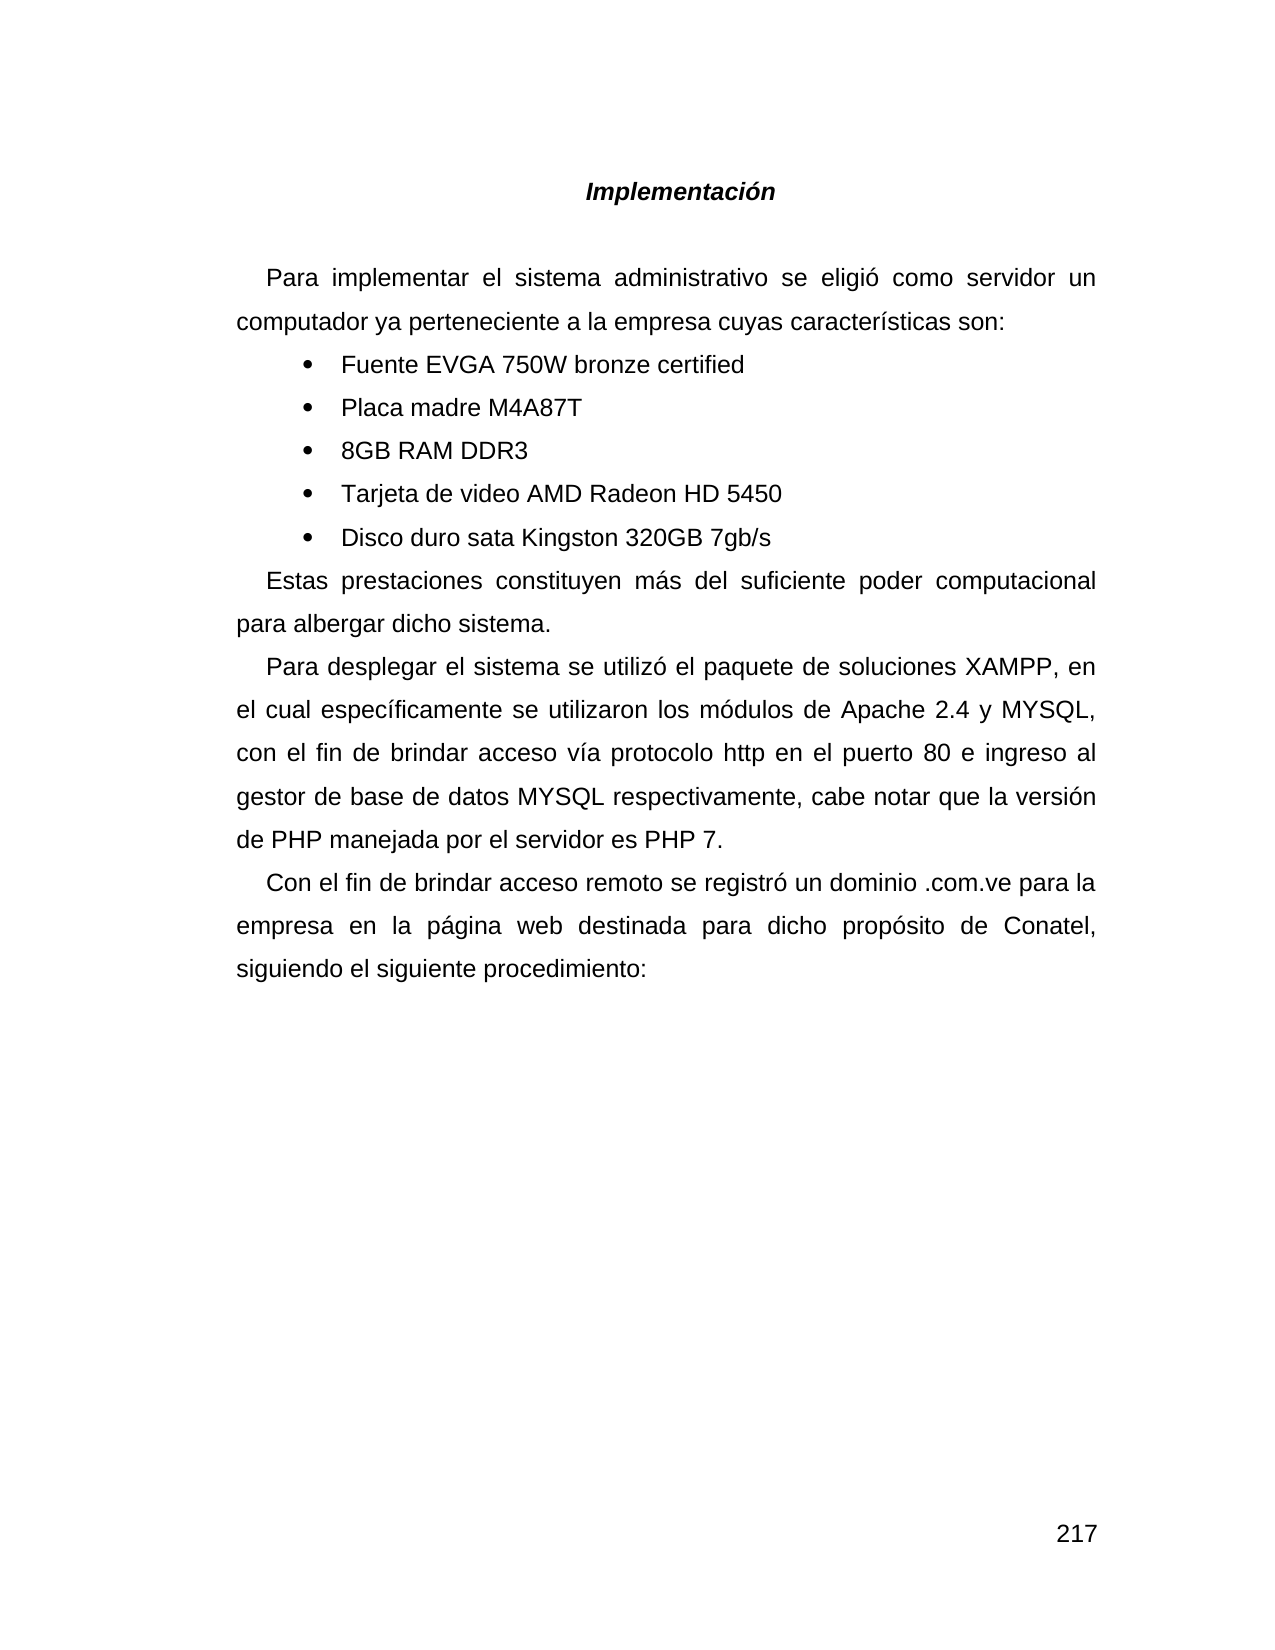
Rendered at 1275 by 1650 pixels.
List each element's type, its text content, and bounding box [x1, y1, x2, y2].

list Placa madre M4A87T [303, 393, 1098, 422]
text Para desplegar el sistema se utilizó el paquete de soluciones XAMPP, en el cual específicamente se utilizaron los módulos de Apache 2.4 y MYSQL, con el fin de brindar acceso vía protocolo http en el puerto 80 e ingreso al gestor de base de datos MYSQL respectivamente, cabe notar que la versión de PHP manejada por el servidor es PHP 7. [236, 652, 1098, 853]
text Con el fin de brindar acceso remoto se registró un dominio .com.ve para la empresa en la página web destinada para dicho propósito de Conatel, siguiendo el siguiente procedimiento: [236, 868, 1098, 983]
text Estas prestaciones constituyen más del suficiente poder computacional para albergar dicho sistema. [236, 566, 1098, 638]
list 8GB RAM DDR3 [303, 436, 1098, 465]
list Disco duro sata Kingston 320GB 7gb/s [303, 523, 1098, 551]
text Para implementar el sistema administrativo se eligió como servidor un computador ya perteneciente a la empresa cuyas características son: [236, 263, 1098, 335]
text Implementación [236, 177, 1098, 206]
list Tarjeta de video AMD Radeon HD 5450 [303, 479, 1098, 508]
list Fuente EVGA 750W bronze certified [303, 350, 1098, 378]
